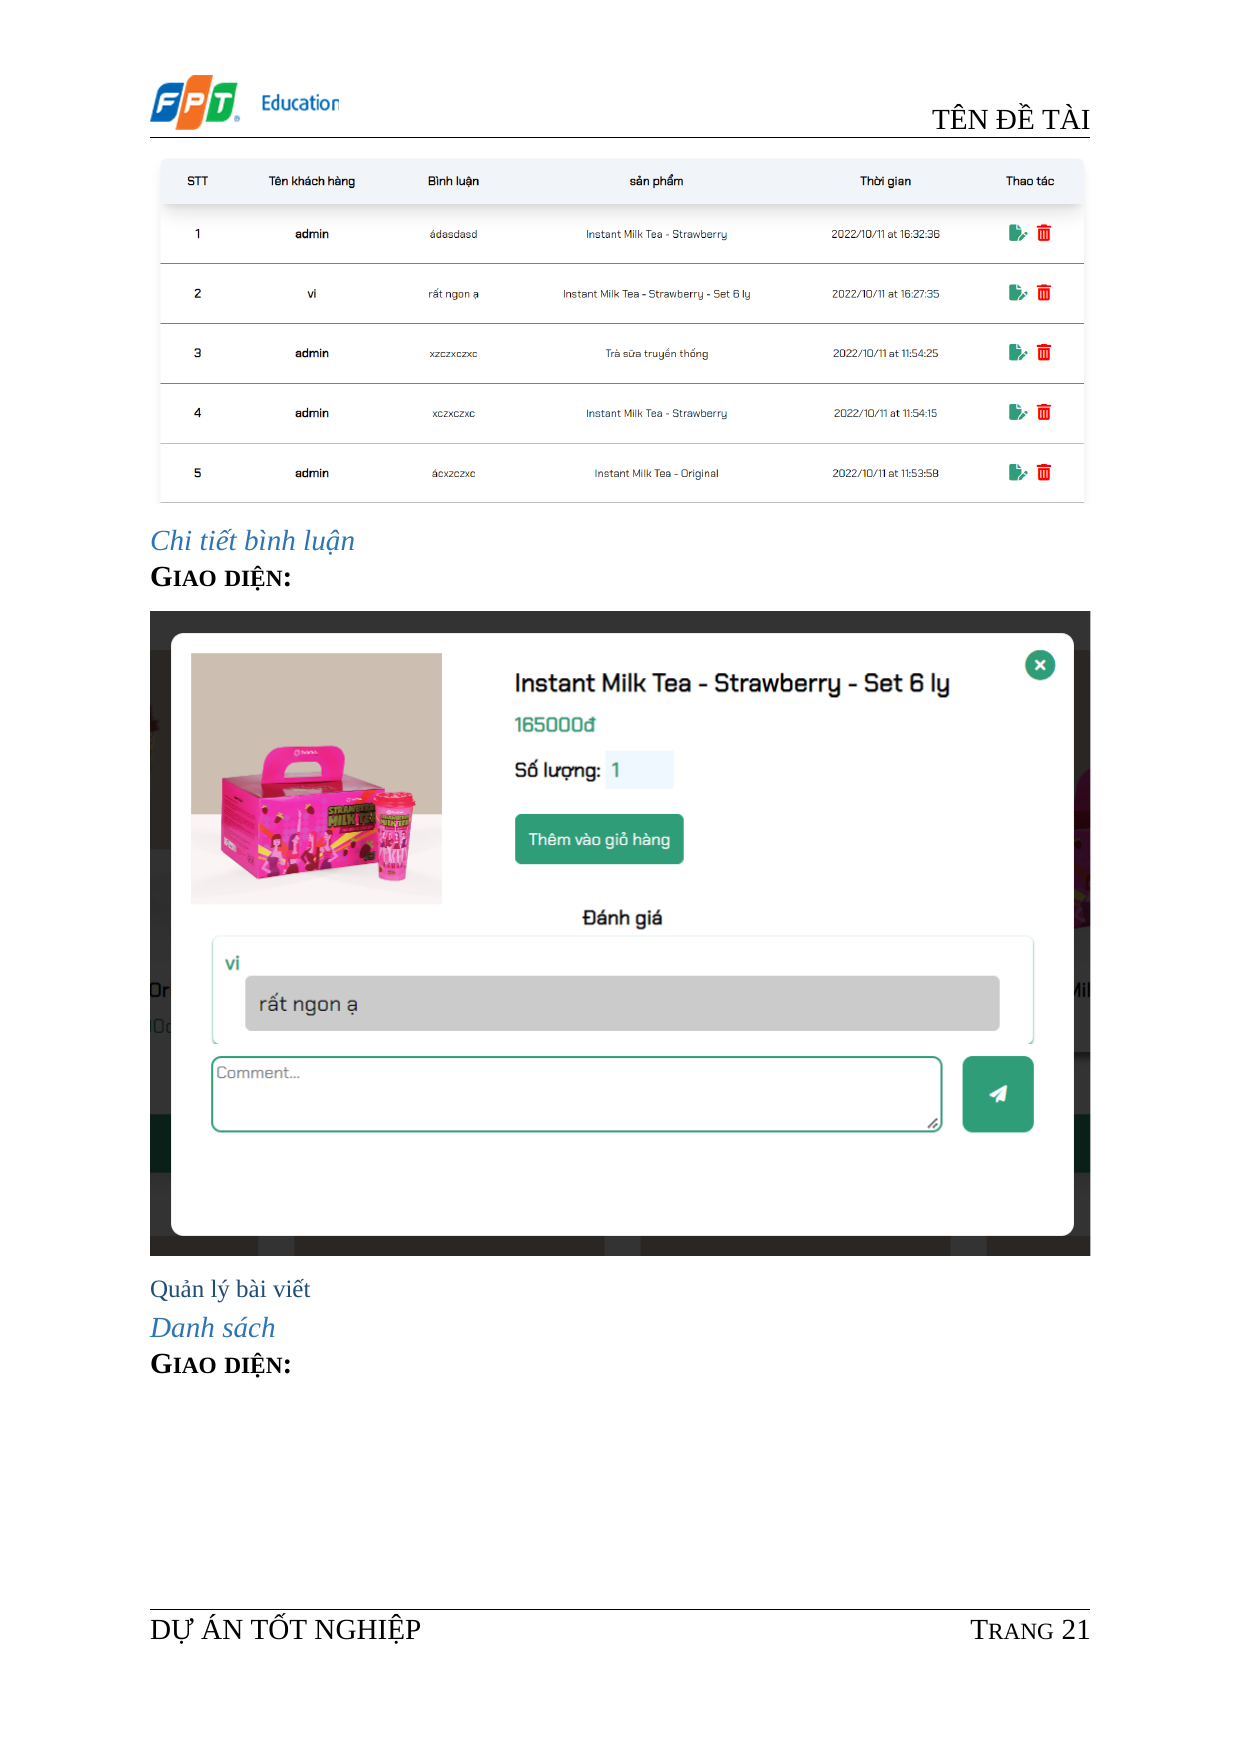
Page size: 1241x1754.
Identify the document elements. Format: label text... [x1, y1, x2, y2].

text Giao diện: [150, 1346, 1090, 1379]
picture [150, 75, 339, 130]
subtitle Quản lý bài viết [150, 1274, 1090, 1303]
text Giao diện: [150, 559, 1090, 592]
picture [150, 150, 1091, 504]
subtitle Danh sách [150, 1310, 1090, 1343]
subtitle Chi tiết bình luận [150, 523, 1090, 556]
picture [150, 611, 1091, 1256]
